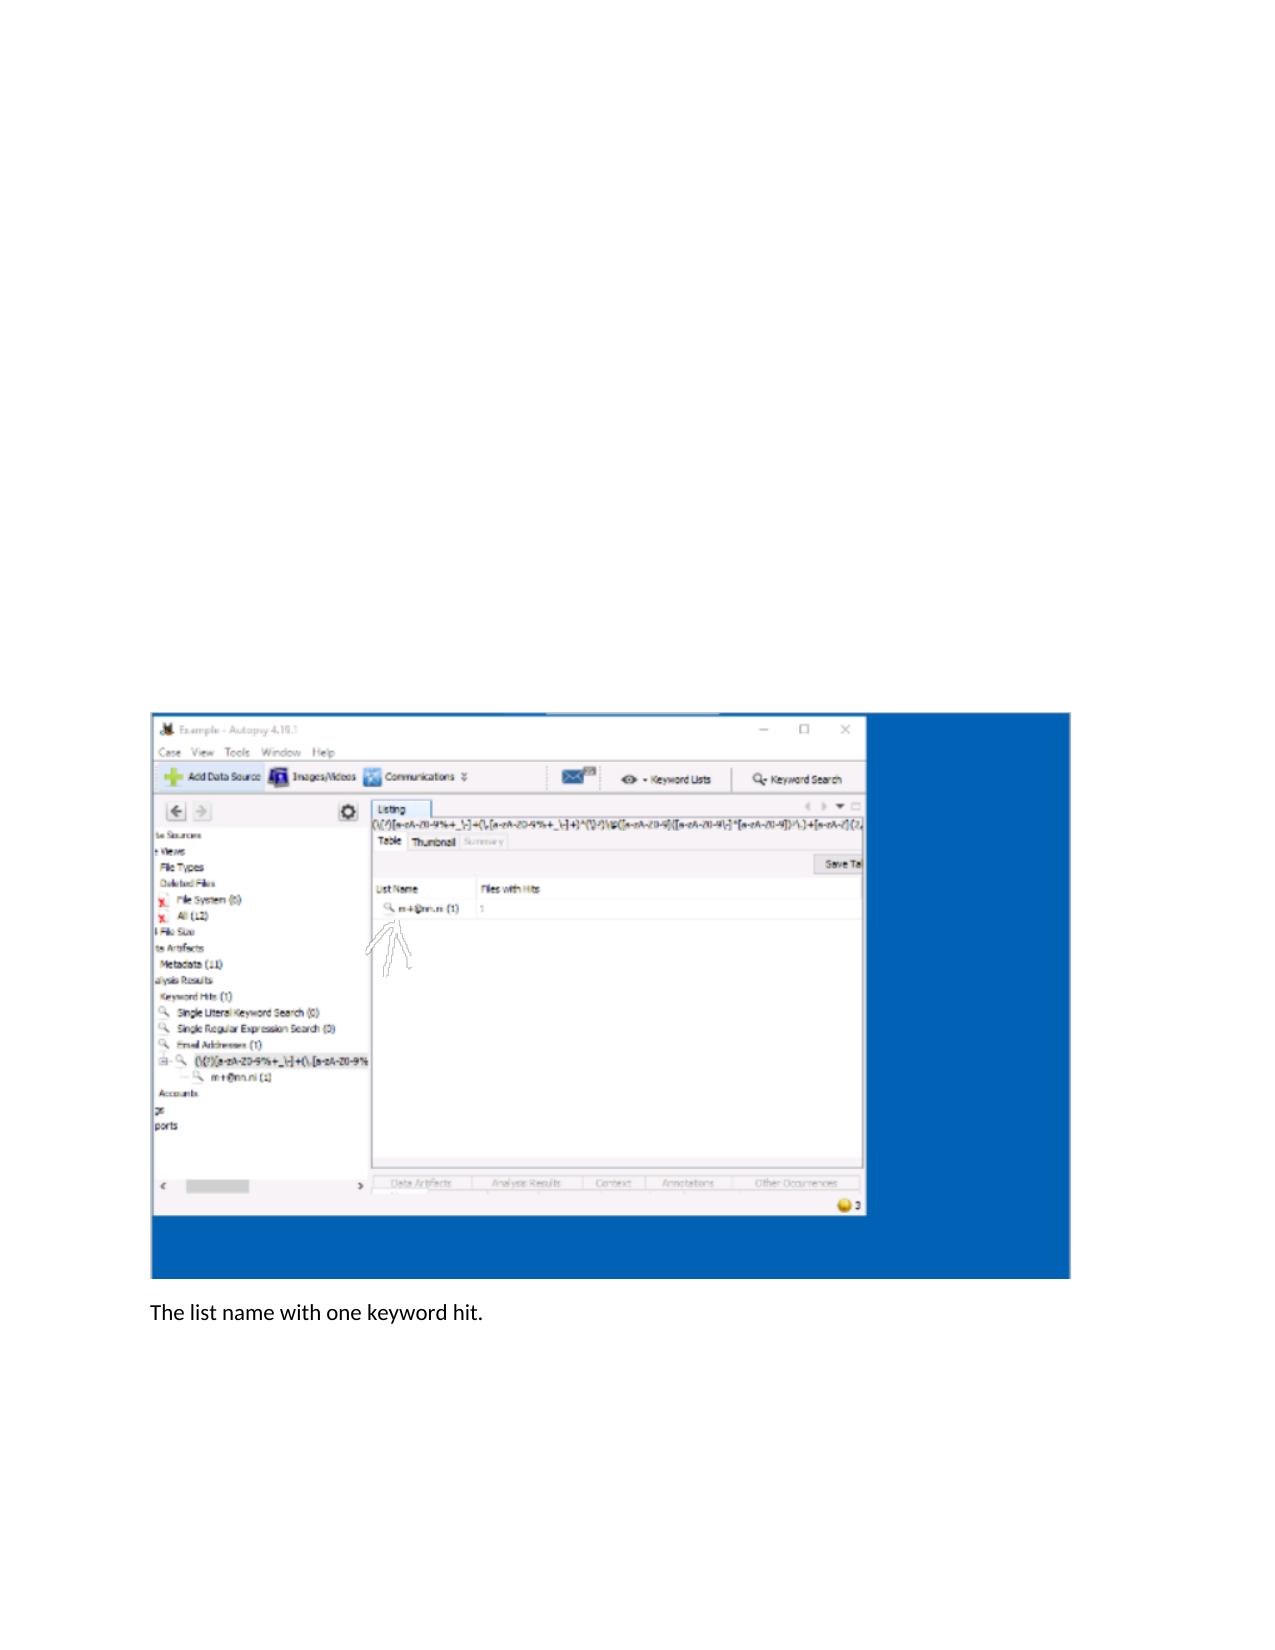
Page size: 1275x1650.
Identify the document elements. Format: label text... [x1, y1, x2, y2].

text The list name with one keyword hit. [150, 1298, 1125, 1326]
picture [150, 712, 1072, 1279]
